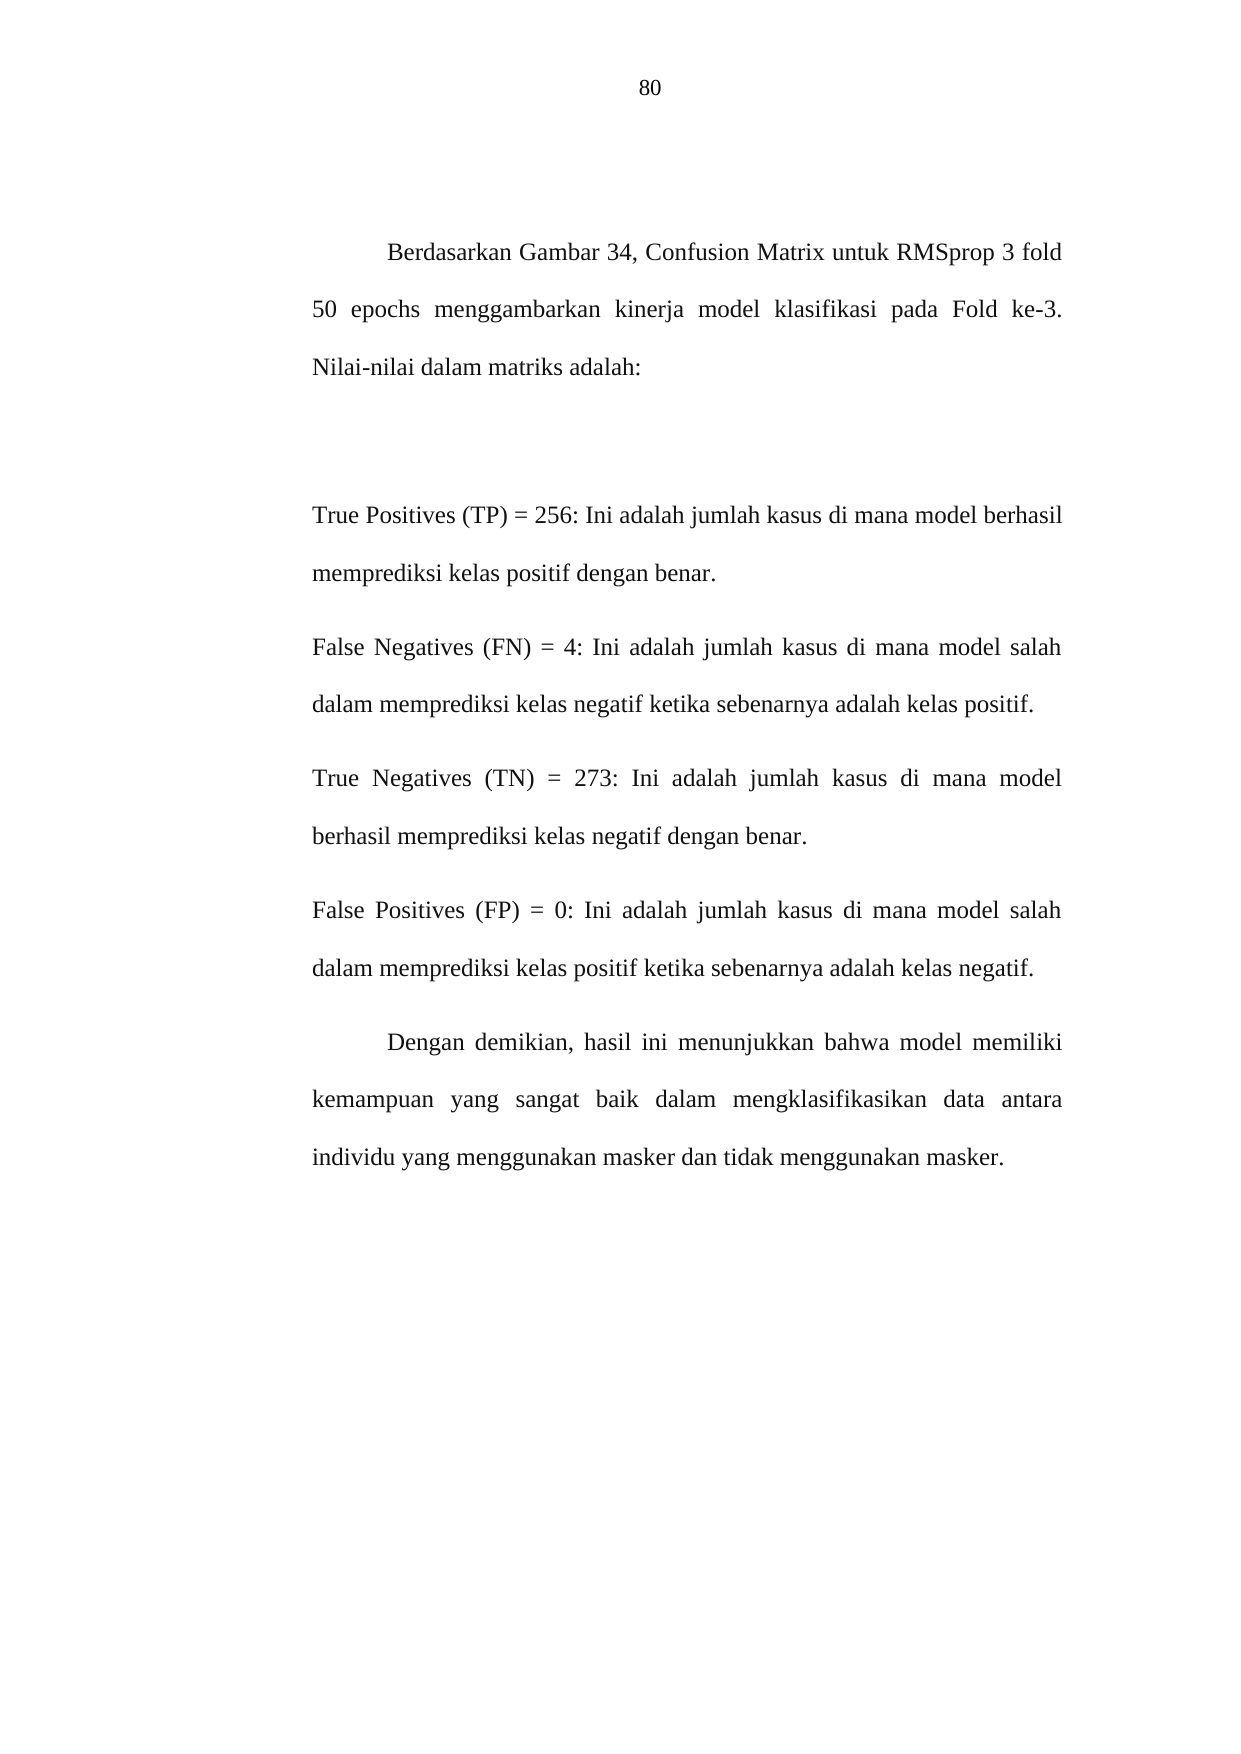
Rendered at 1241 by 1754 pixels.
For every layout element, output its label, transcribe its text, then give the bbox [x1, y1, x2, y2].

text Berdasarkan Gambar 34, Confusion Matrix untuk RMSprop 3 fold 50 epochs menggambarkan kinerja model klasifikasi pada Fold ke-3. Nilai-nilai dalam matriks adalah: [312, 237, 1063, 381]
text False Positives (FP) = 0: Ini adalah jumlah kasus di mana model salah dalam memprediksi kelas positif ketika sebenarnya adalah kelas negatif. [312, 895, 1063, 981]
text False Negatives (FN) = 4: Ini adalah jumlah kasus di mana model salah dalam memprediksi kelas negatif ketika sebenarnya adalah kelas positif. [312, 632, 1063, 718]
text True Positives (TP) = 256: Ini adalah jumlah kasus di mana model berhasil memprediksi kelas positif dengan benar. [312, 500, 1063, 586]
text Dengan demikian, hasil ini menunjukkan bahwa model memiliki kemampuan yang sangat baik dalam mengklasifikasikan data antara individu yang menggunakan masker dan tidak menggunakan masker. [312, 1027, 1063, 1171]
text True Negatives (TN) = 273: Ini adalah jumlah kasus di mana model berhasil memprediksi kelas negatif dengan benar. [312, 763, 1063, 850]
